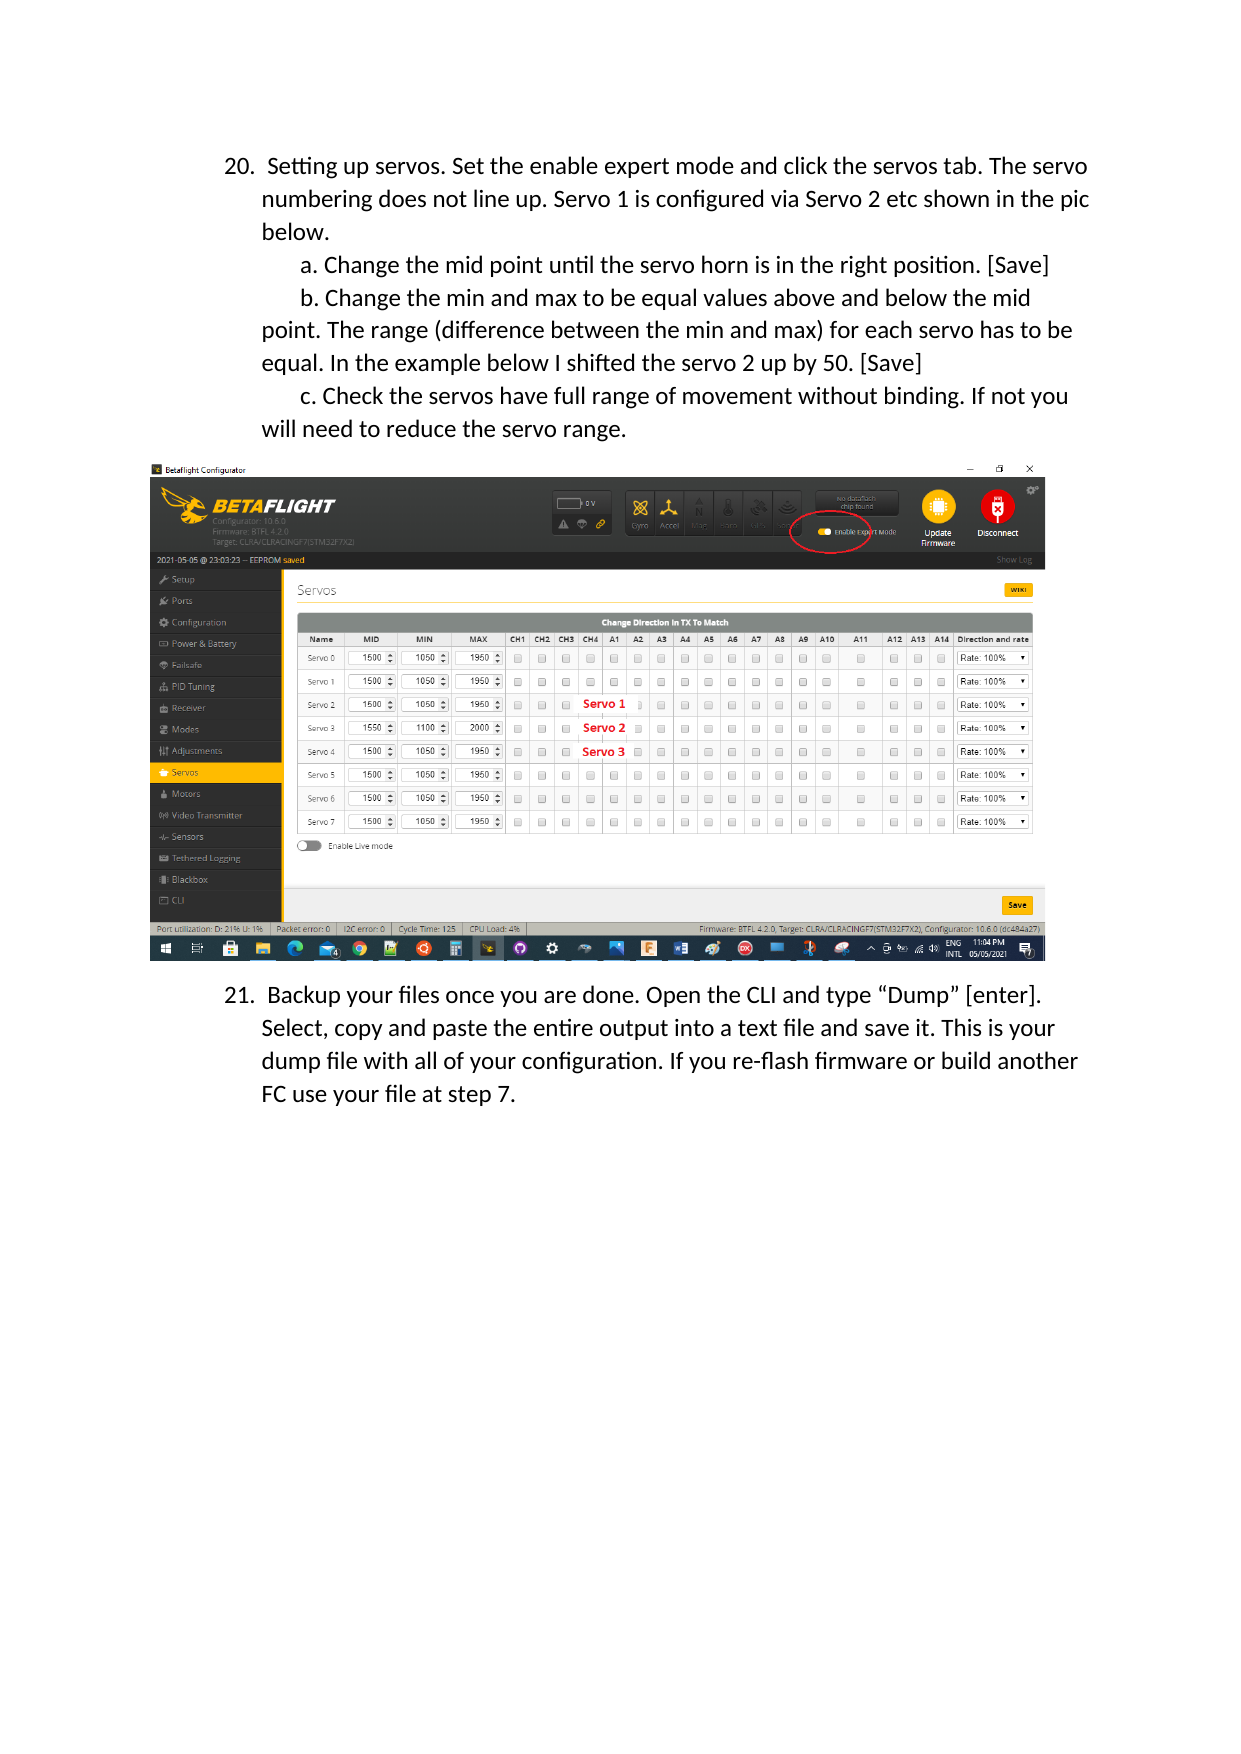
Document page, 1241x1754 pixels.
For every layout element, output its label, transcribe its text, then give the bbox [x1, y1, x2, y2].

list Backup your files once you are done. Open the CLI and type “Dump” [enter]. Select, copy and paste the entire output into a text file and save it. This is your dump file with all of your configuration. If you re-flash firmware or build another FC use your file at step 7. [224, 979, 1090, 1108]
picture [150, 462, 1046, 961]
list c. Check the servos have full range of movement without binding. If not you will need to reduce the servo range. [261, 380, 1090, 444]
list b. Change the min and max to be equal values above and below the mid point. The range (difference between the min and max) for each servo has to be equal. In the example below I shifted the servo 2 up by 50. [Save] [261, 282, 1090, 378]
list a. Change the mid point until the servo horn is in the right position. [Save] [261, 249, 1090, 279]
list Setting up servos. Set the enable expert mode and click the servos tab. The servo numbering does not line up. Servo 1 is configured via Servo 2 etc shown in the pic below. [224, 150, 1090, 246]
